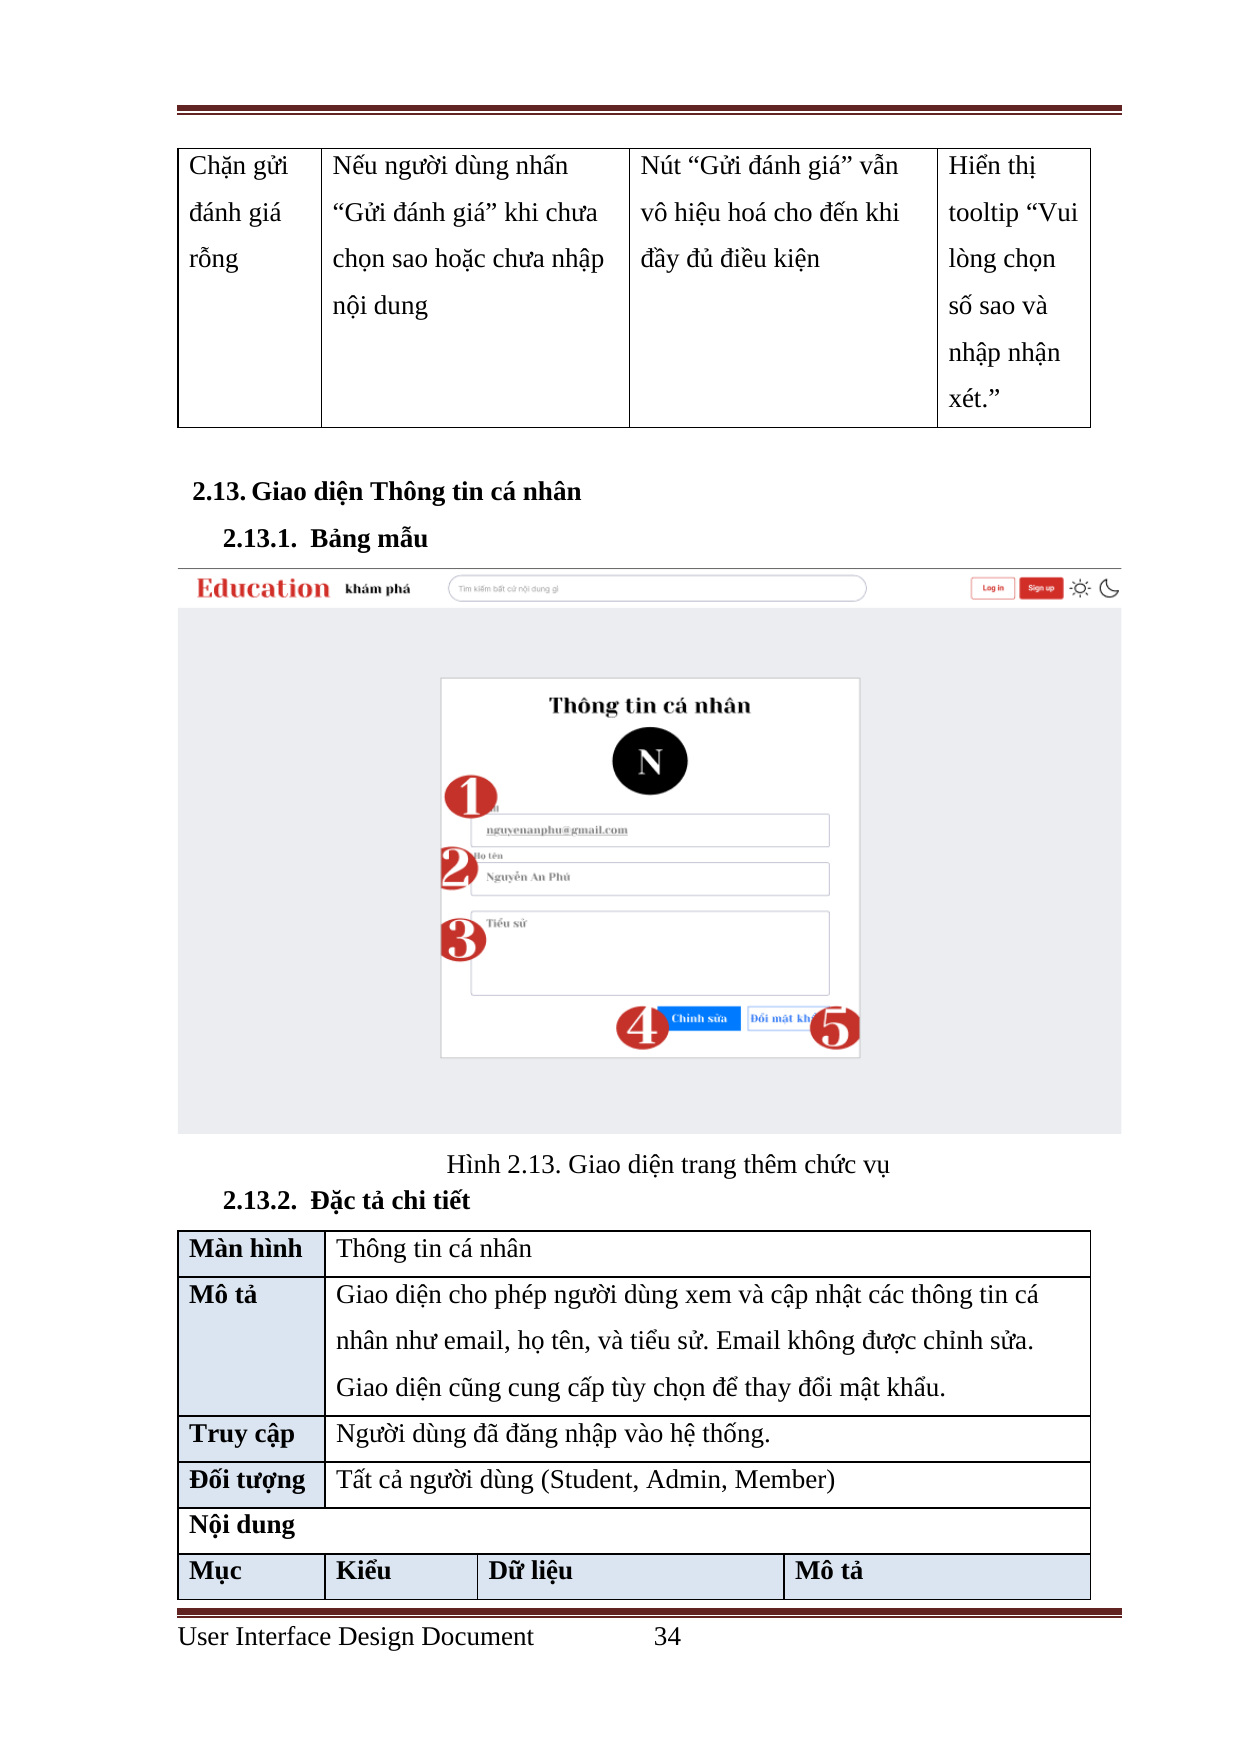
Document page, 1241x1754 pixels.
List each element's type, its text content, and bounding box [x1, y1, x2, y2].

table_cell Nội dung [179, 1509, 1090, 1553]
list Bảng mẫu [223, 522, 1122, 553]
table_cell Tất cả người dùng (Student, Admin, Member) [326, 1463, 1090, 1507]
table_cell Người dùng đã đăng nhập vào hệ thống. [326, 1417, 1090, 1461]
table_cell Truy cập [179, 1417, 324, 1461]
table_cell Dữ liệu [478, 1555, 783, 1599]
table_cell Chặn gửi đánh giá rỗng [179, 149, 321, 427]
table_header Thông tin cá nhân [326, 1232, 1090, 1276]
table_cell Mục [179, 1555, 324, 1599]
list Hình 2.13. Giao diện trang thêm chức vụ [215, 1148, 1122, 1179]
table_cell Mô tả [785, 1555, 1090, 1599]
table_cell Đối tượng [179, 1463, 324, 1507]
table_cell Hiển thị tooltip “Vui lòng chọn số sao và nhập nhận xét.” [938, 149, 1090, 427]
table_cell Nút “Gửi đánh giá” vẫn vô hiệu hoá cho đến khi đầy đủ điều kiện [630, 149, 937, 427]
table_cell Kiểu [326, 1555, 477, 1599]
list Giao diện Thông tin cá nhân [192, 475, 1122, 506]
table_cell Mô tả [179, 1278, 324, 1415]
picture [177, 568, 1122, 1134]
table_cell Nếu người dùng nhấn “Gửi đánh giá” khi chưa chọn sao hoặc chưa nhập nội dung [322, 149, 629, 427]
table_header Màn hình [179, 1232, 324, 1276]
list Đặc tả chi tiết [223, 1184, 1122, 1215]
table_cell Giao diện cho phép người dùng xem và cập nhật các thông tin cá nhân như email, họ tên, và tiểu sử. Email không được chỉnh sửa. Giao diện cũng cung cấp tùy chọn để thay đổi mật khẩu. [326, 1278, 1090, 1415]
